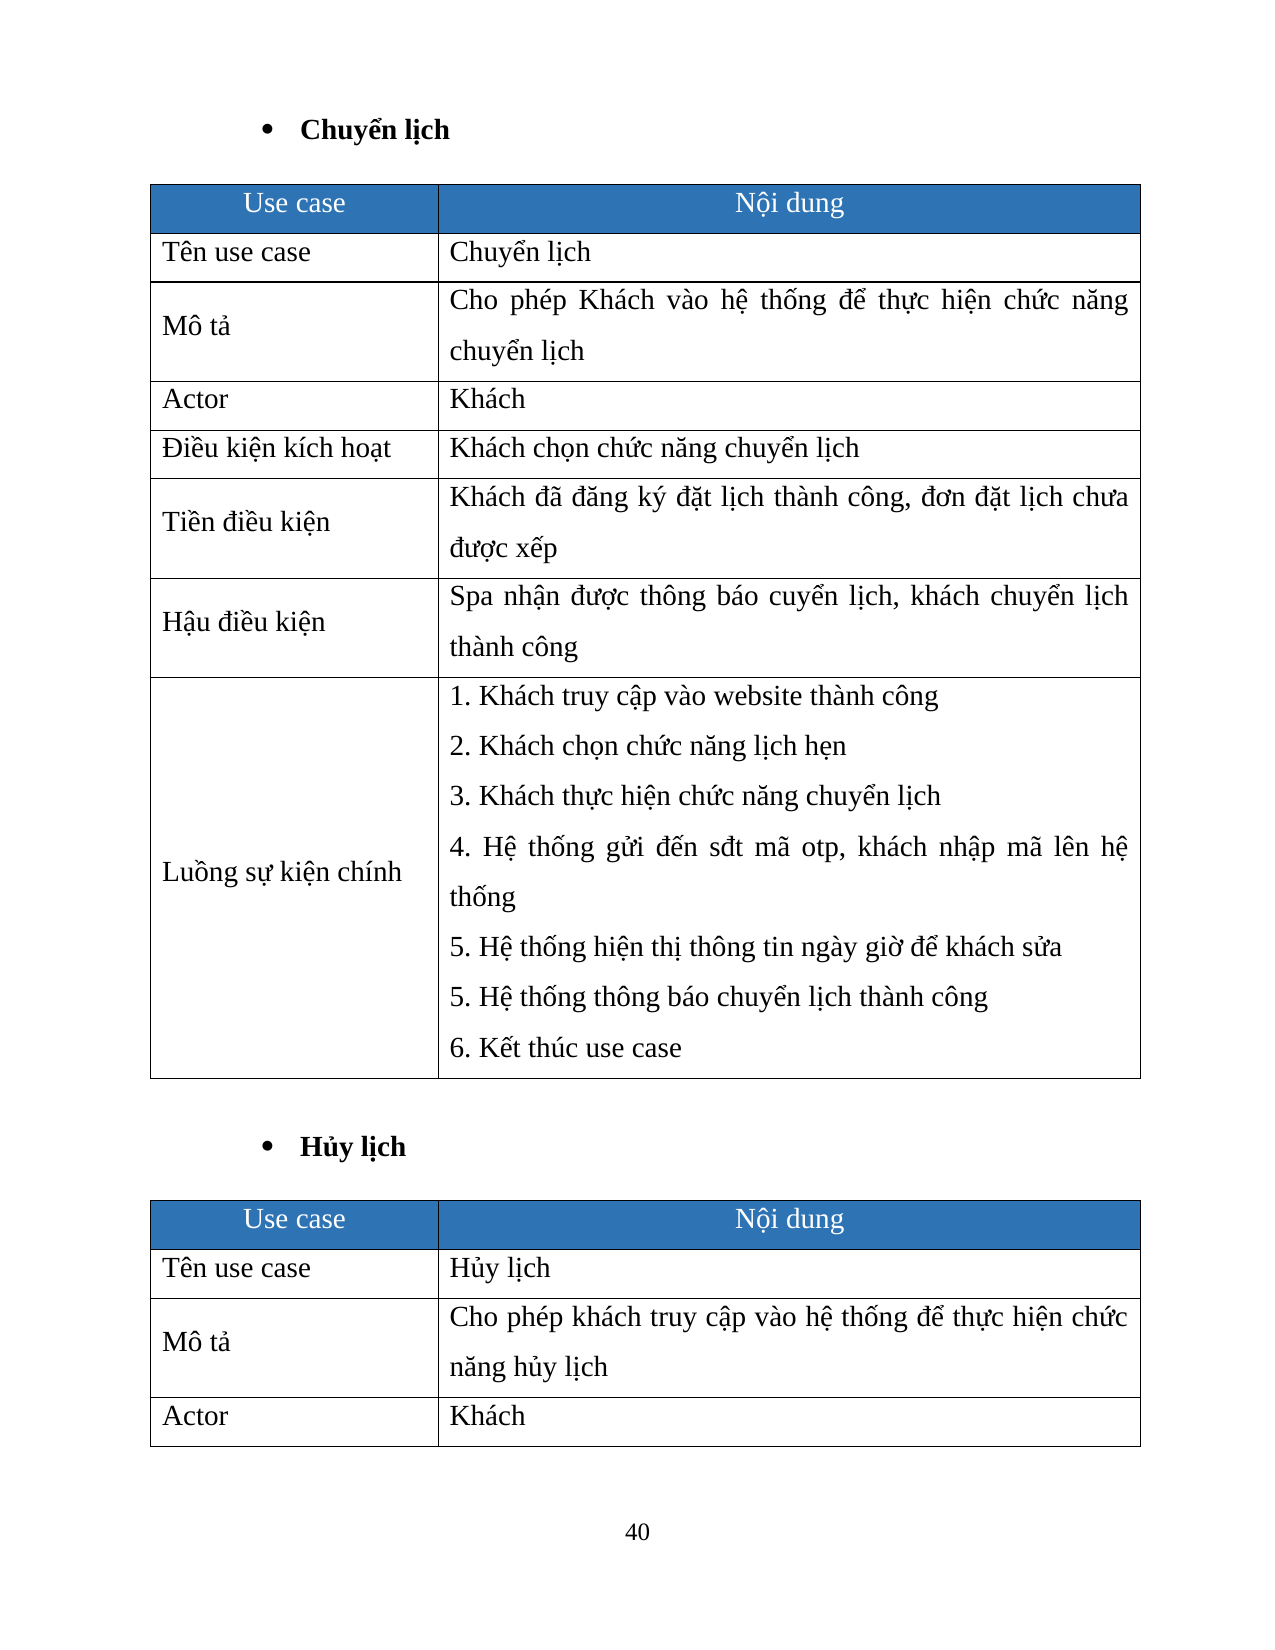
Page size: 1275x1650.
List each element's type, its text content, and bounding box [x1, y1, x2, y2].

table_cell Cho phép Khách vào hệ thống để thực hiện chức năng chuyển lịch [439, 283, 1140, 381]
table_cell 1. Khách truy cập vào website thành công 2. Khách chọn chức năng lịch hẹn 3. Khách thực hiện chức năng chuyển lịch 4. Hệ thống gửi đến sđt mã otp, khách nhập mã lên hệ thống 5. Hệ thống hiện thị thông tin ngày giờ để khách sửa 5. Hệ thống thông báo chuyển lịch thành công 6. Kết thúc use case [439, 678, 1140, 1078]
table_cell Điều kiện kích hoạt [151, 431, 438, 478]
table_cell Khách [439, 1398, 1140, 1446]
table_cell Mô tả [151, 283, 438, 381]
list Hủy lịch [262, 1129, 1125, 1163]
table_header Use case [151, 185, 438, 233]
table_cell Tiền điều kiện [151, 479, 438, 577]
table_cell Actor [151, 1398, 438, 1446]
table_cell Chuyển lịch [439, 234, 1140, 281]
table_cell Tên use case [151, 1250, 438, 1298]
table_cell Khách chọn chức năng chuyển lịch [439, 431, 1140, 478]
table_cell Tên use case [151, 234, 438, 281]
table_cell Actor [151, 382, 438, 429]
table_cell Khách đã đăng ký đặt lịch thành công, đơn đặt lịch chưa được xếp [439, 479, 1140, 577]
table_header Use case [151, 1201, 438, 1249]
table_header Nội dung [439, 1201, 1140, 1249]
table_cell Mô tả [151, 1299, 438, 1397]
table_cell Luồng sự kiện chính [151, 678, 438, 1078]
table_header Nội dung [439, 185, 1140, 233]
list Chuyển lịch [262, 112, 1125, 146]
table_cell Khách [439, 382, 1140, 429]
table_cell Hậu điều kiện [151, 579, 438, 677]
table_cell Cho phép khách truy cập vào hệ thống để thực hiện chức năng hủy lịch [439, 1299, 1140, 1397]
table_cell Hủy lịch [439, 1250, 1140, 1298]
table_cell Spa nhận được thông báo cuyển lịch, khách chuyển lịch thành công [439, 579, 1140, 677]
